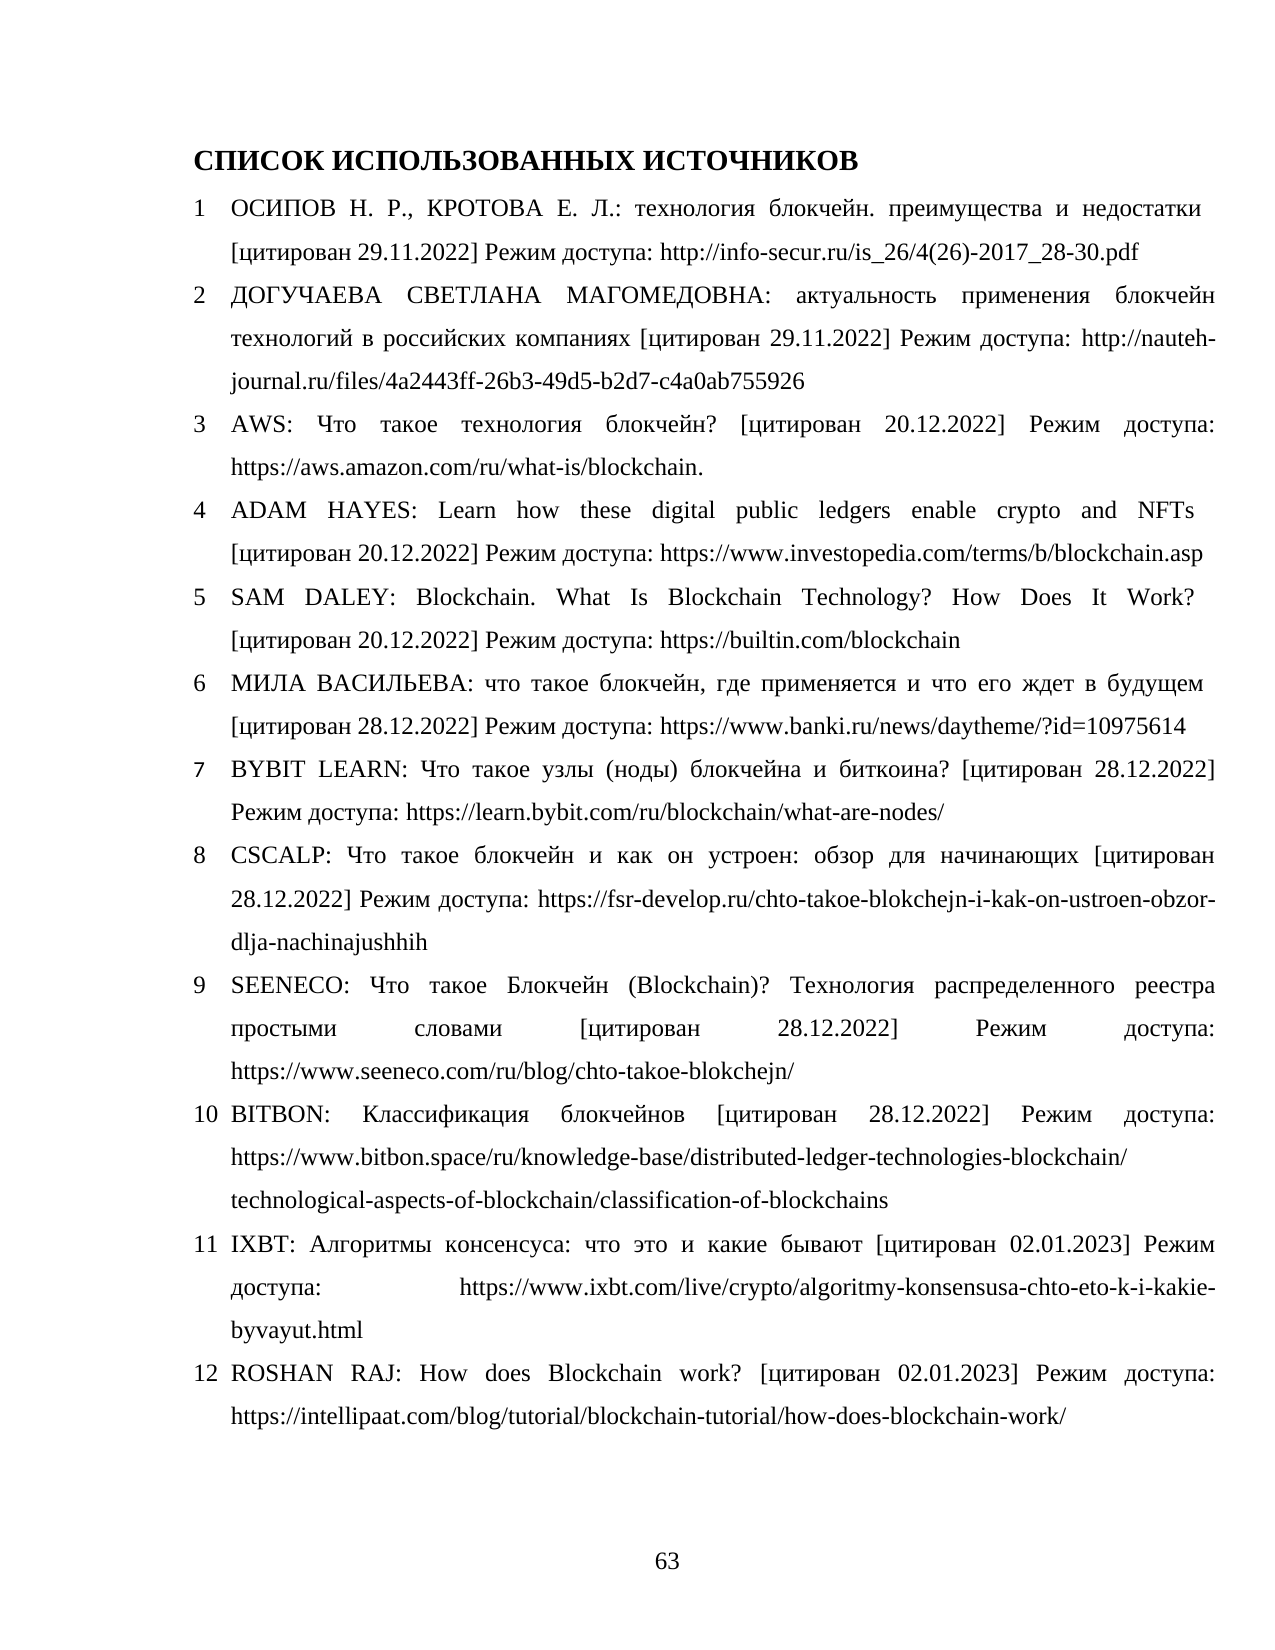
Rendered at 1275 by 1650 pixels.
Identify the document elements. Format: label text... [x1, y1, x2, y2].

list BITBON: Классификация блокчейнов [цитирован 28.12.2022] Режим доступа: https://www.bitbon.space/ru/knowledge-base/distributed-ledger-technologies-blockchain/technological-aspects-of-blockchain/classification-of-blockchains [193, 1099, 1216, 1214]
list ДОГУЧАЕВА СВЕТЛАНА МАГОМЕДОВНА: актуальность применения блокчейн технологий в российских компаниях [цитирован 29.11.2022] Режим доступа: http://nauteh-journal.ru/files/4a2443ff-26b3-49d5-b2d7-c4a0ab755926 [193, 280, 1216, 395]
list ADAM HAYES: Learn how these digital public ledgers enable crypto and NFTs [цитирован 20.12.2022] Режим доступа: https://www.investopedia.com/terms/b/blockchain.asp [193, 495, 1216, 567]
list SAM DALEY: Blockchain. What Is Blockchain Technology? How Does It Work? [цитирован 20.12.2022] Режим доступа: https://builtin.com/blockchain [193, 582, 1216, 653]
list МИЛА ВАСИЛЬЕВА: что такое блокчейн, где применяется и что его ждет в будущем [цитирован 28.12.2022] Режим доступа: https://www.banki.ru/news/daytheme/?id=10975614 [193, 668, 1216, 740]
list CSCALP: Что такое блокчейн и как он устроен: обзор для начинающих [цитирован 28.12.2022] Режим доступа: https://fsr-develop.ru/chto-takoe-blokchejn-i-kak-on-ustroen-obzor-dlja-nachinajushhih [193, 841, 1216, 956]
list ROSHAN RAJ: How does Blockchain work? [цитирован 02.01.2023] Режим доступа: https://intellipaat.com/blog/tutorial/blockchain-tutorial/how-does-blockchain-work/ [193, 1358, 1216, 1430]
list BYBIT LEARN: Что такое узлы (ноды) блокчейна и биткоина? [цитирован 28.12.2022] Режим доступа: https://learn.bybit.com/ru/blockchain/what-are-nodes/ [193, 754, 1216, 826]
subtitle СПИСОК ИСПОЛЬЗОВАННЫХ ИСТОЧНИКОВ [193, 143, 1216, 177]
list SEENECO: Что такое Блокчейн (Blockchain)? Технология распределенного реестра простыми словами [цитирован 28.12.2022] Режим доступа: https://www.seeneco.com/ru/blog/chto-takoe-blokchejn/ [193, 970, 1216, 1085]
list IXBT: Алгоритмы консенсуса: что это и какие бывают [цитирован 02.01.2023] Режим доступа: https://www.ixbt.com/live/crypto/algoritmy-konsensusa-chto-eto-k-i-kakie-byvayut.html [193, 1229, 1216, 1344]
list AWS: Что такое технология блокчейн? [цитирован 20.12.2022] Режим доступа: https://aws.amazon.com/ru/what-is/blockchain. [193, 409, 1216, 481]
list ОСИПОВ Н. Р., КРОТОВА Е. Л.: технология блокчейн. преимущества и недостатки [цитирован 29.11.2022] Режим доступа: http://info-secur.ru/is_26/4(26)-2017_28-30.pdf [193, 193, 1216, 265]
